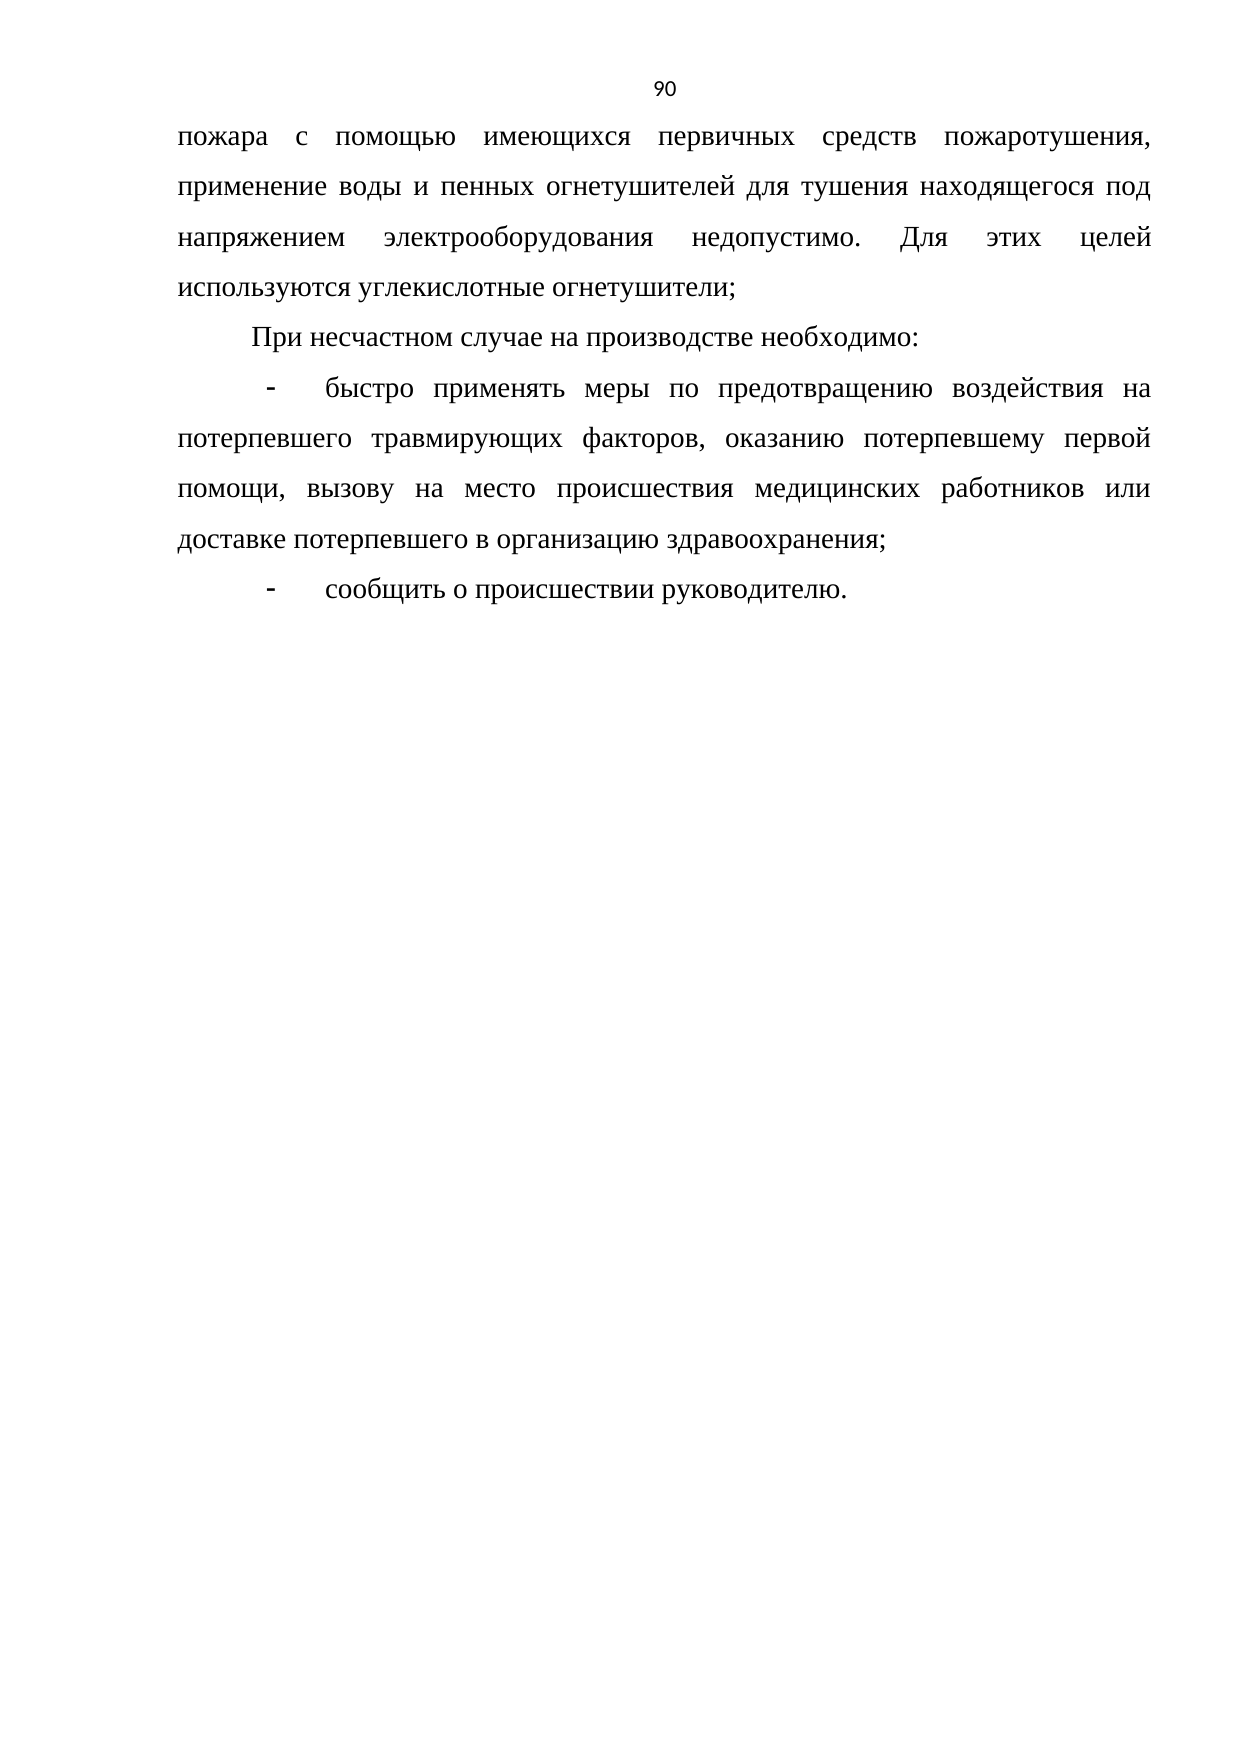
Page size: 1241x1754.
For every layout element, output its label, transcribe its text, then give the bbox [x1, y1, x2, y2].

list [177, 118, 1152, 303]
list сообщить о происшествии руководителю. [177, 571, 1152, 605]
list быстро применять меры по предотвращению воздействия на потерпевшего травмирующих факторов, оказанию потерпевшему первой помощи, вызову на место происшествия медицинских работников или доставке потерпевшего в организацию здравоохранения; [177, 370, 1152, 554]
text При несчастном случае на производстве необходимо: [177, 319, 1152, 353]
